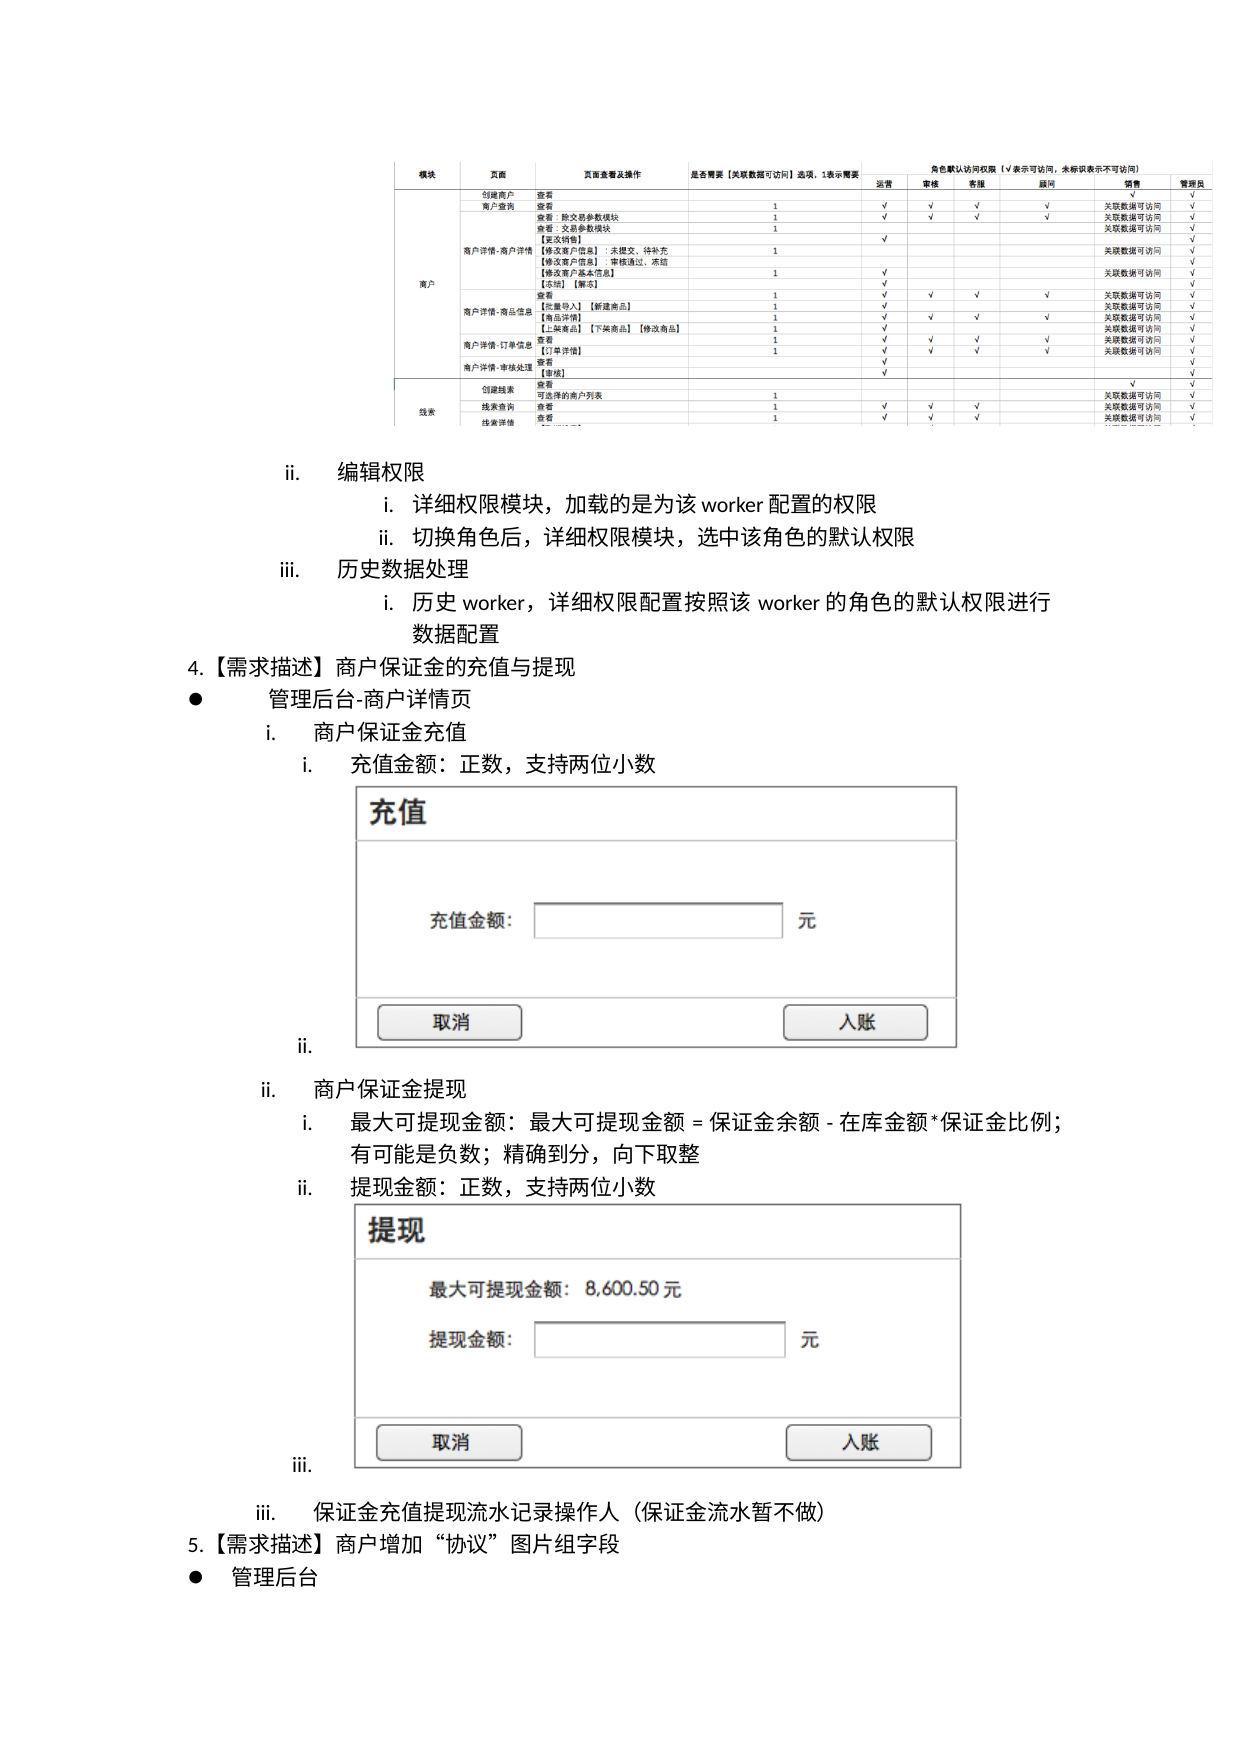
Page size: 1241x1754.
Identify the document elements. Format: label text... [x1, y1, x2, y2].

list 最大可提现金额：最大可提现金额 = 保证金余额 - 在库金额*保证金比例；有可能是负数；精确到分，向下取整 [312, 1104, 1053, 1169]
list 切换角色后，详细权限模块，选中该角色的默认权限 [394, 519, 1053, 552]
list 历史worker，详细权限配置按照该worker的角色的默认权限进行数据配置 [394, 584, 1053, 649]
list 商户保证金提现 [276, 1072, 1053, 1104]
list 充值金额：正数，支持两位小数 [312, 747, 1053, 779]
subtitle 【需求描述】商户增加“协议”图片组字段 [187, 1527, 1053, 1559]
picture [350, 1202, 966, 1473]
picture [393, 162, 1213, 426]
list 管理后台 [187, 1559, 1053, 1592]
picture [350, 779, 966, 1054]
list 管理后台-商户详情页 [187, 682, 1053, 714]
list 详细权限模块，加载的是为该worker配置的权限 [394, 487, 1053, 519]
subtitle 【需求描述】商户保证金的充值与提现 [187, 649, 1053, 682]
list 历史数据处理 [300, 552, 1053, 584]
list 保证金充值提现流水记录操作人（保证金流水暂不做） [276, 1494, 1053, 1527]
list 编辑权限 [300, 454, 1053, 487]
list 提现金额：正数，支持两位小数 [312, 1169, 1053, 1202]
list 商户保证金充值 [276, 714, 1053, 747]
